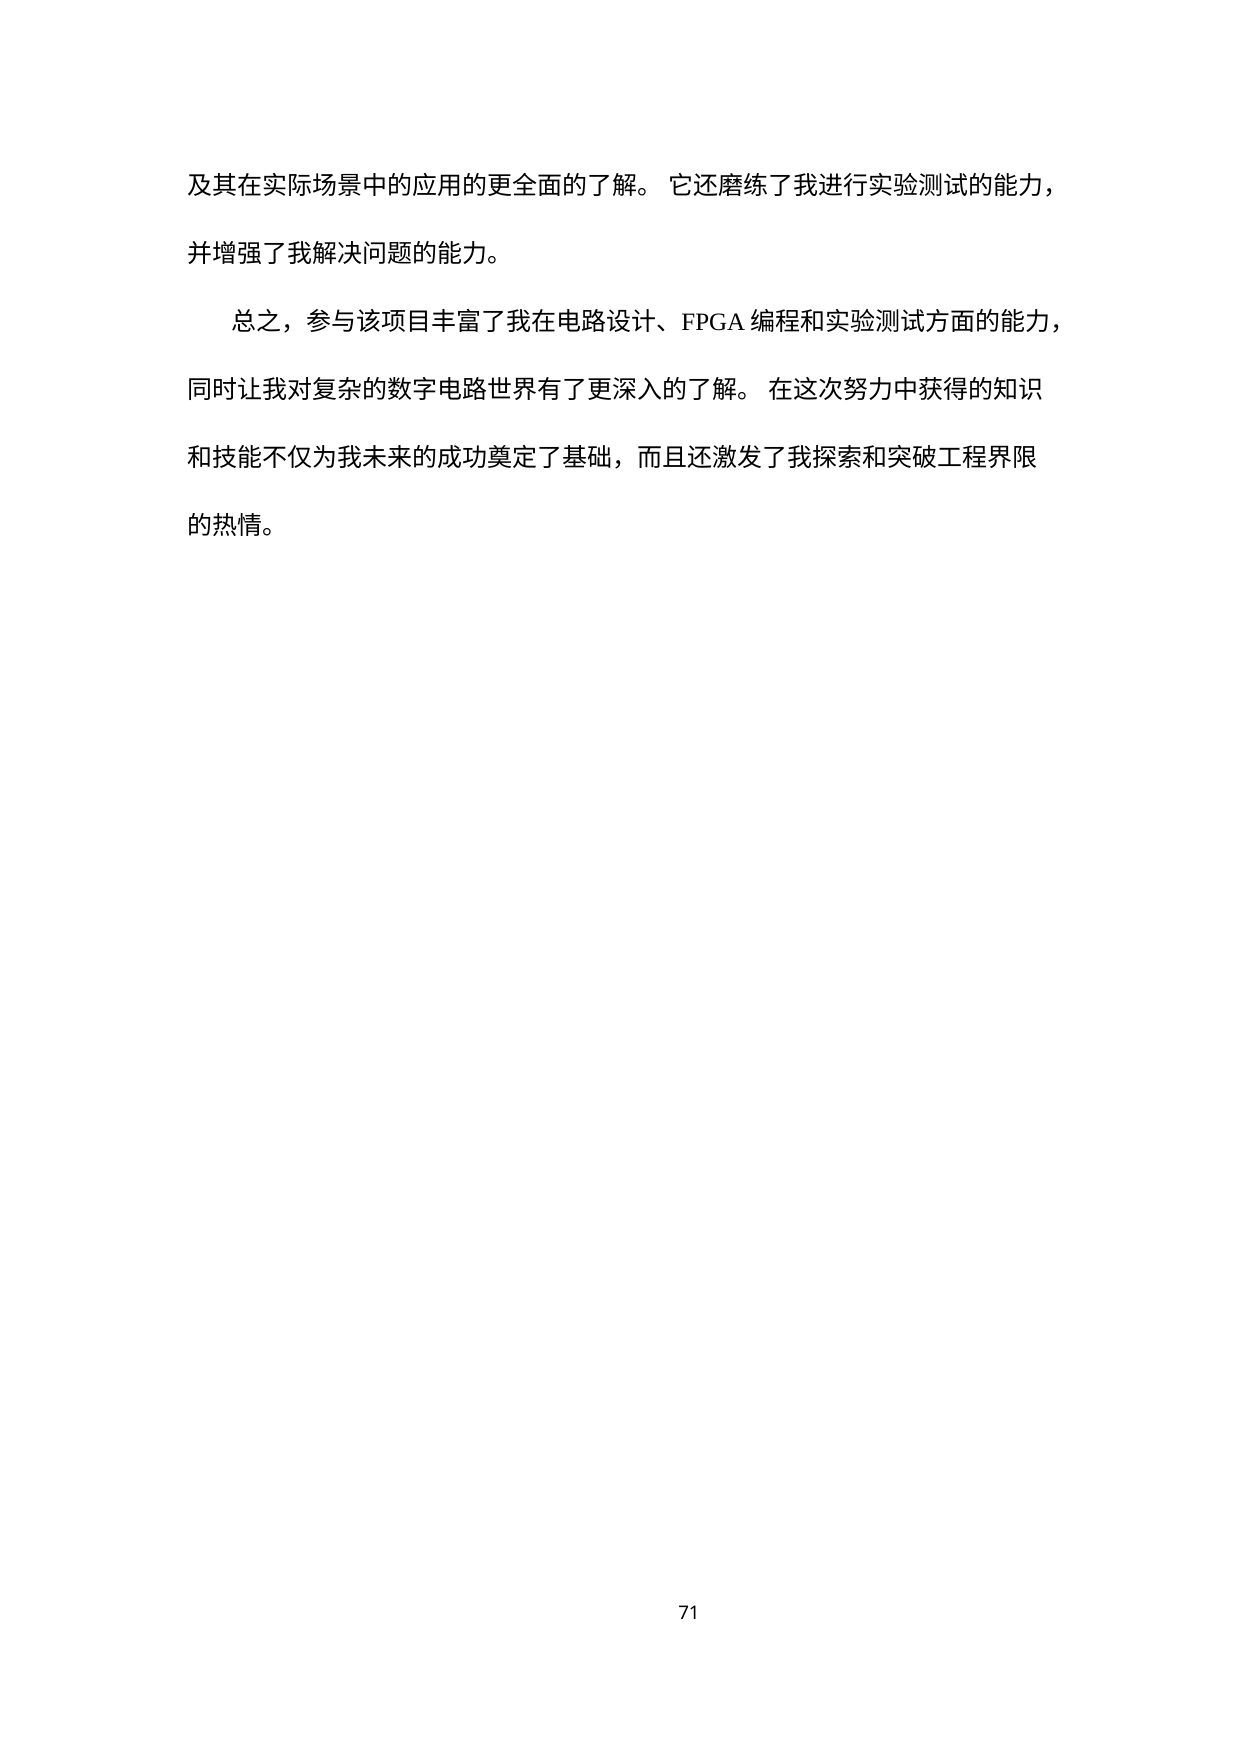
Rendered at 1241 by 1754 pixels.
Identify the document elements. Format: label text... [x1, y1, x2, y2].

text 总之，参与该项目丰富了我在电路设计、FPGA编程和实验测试方面的能力，同时让我对复杂的数字电路世界有了更深入的了解。 在这次努力中获得的知识和技能不仅为我未来的成功奠定了基础，而且还激发了我探索和突破工程界限的热情。 [187, 286, 1053, 557]
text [187, 150, 1053, 286]
